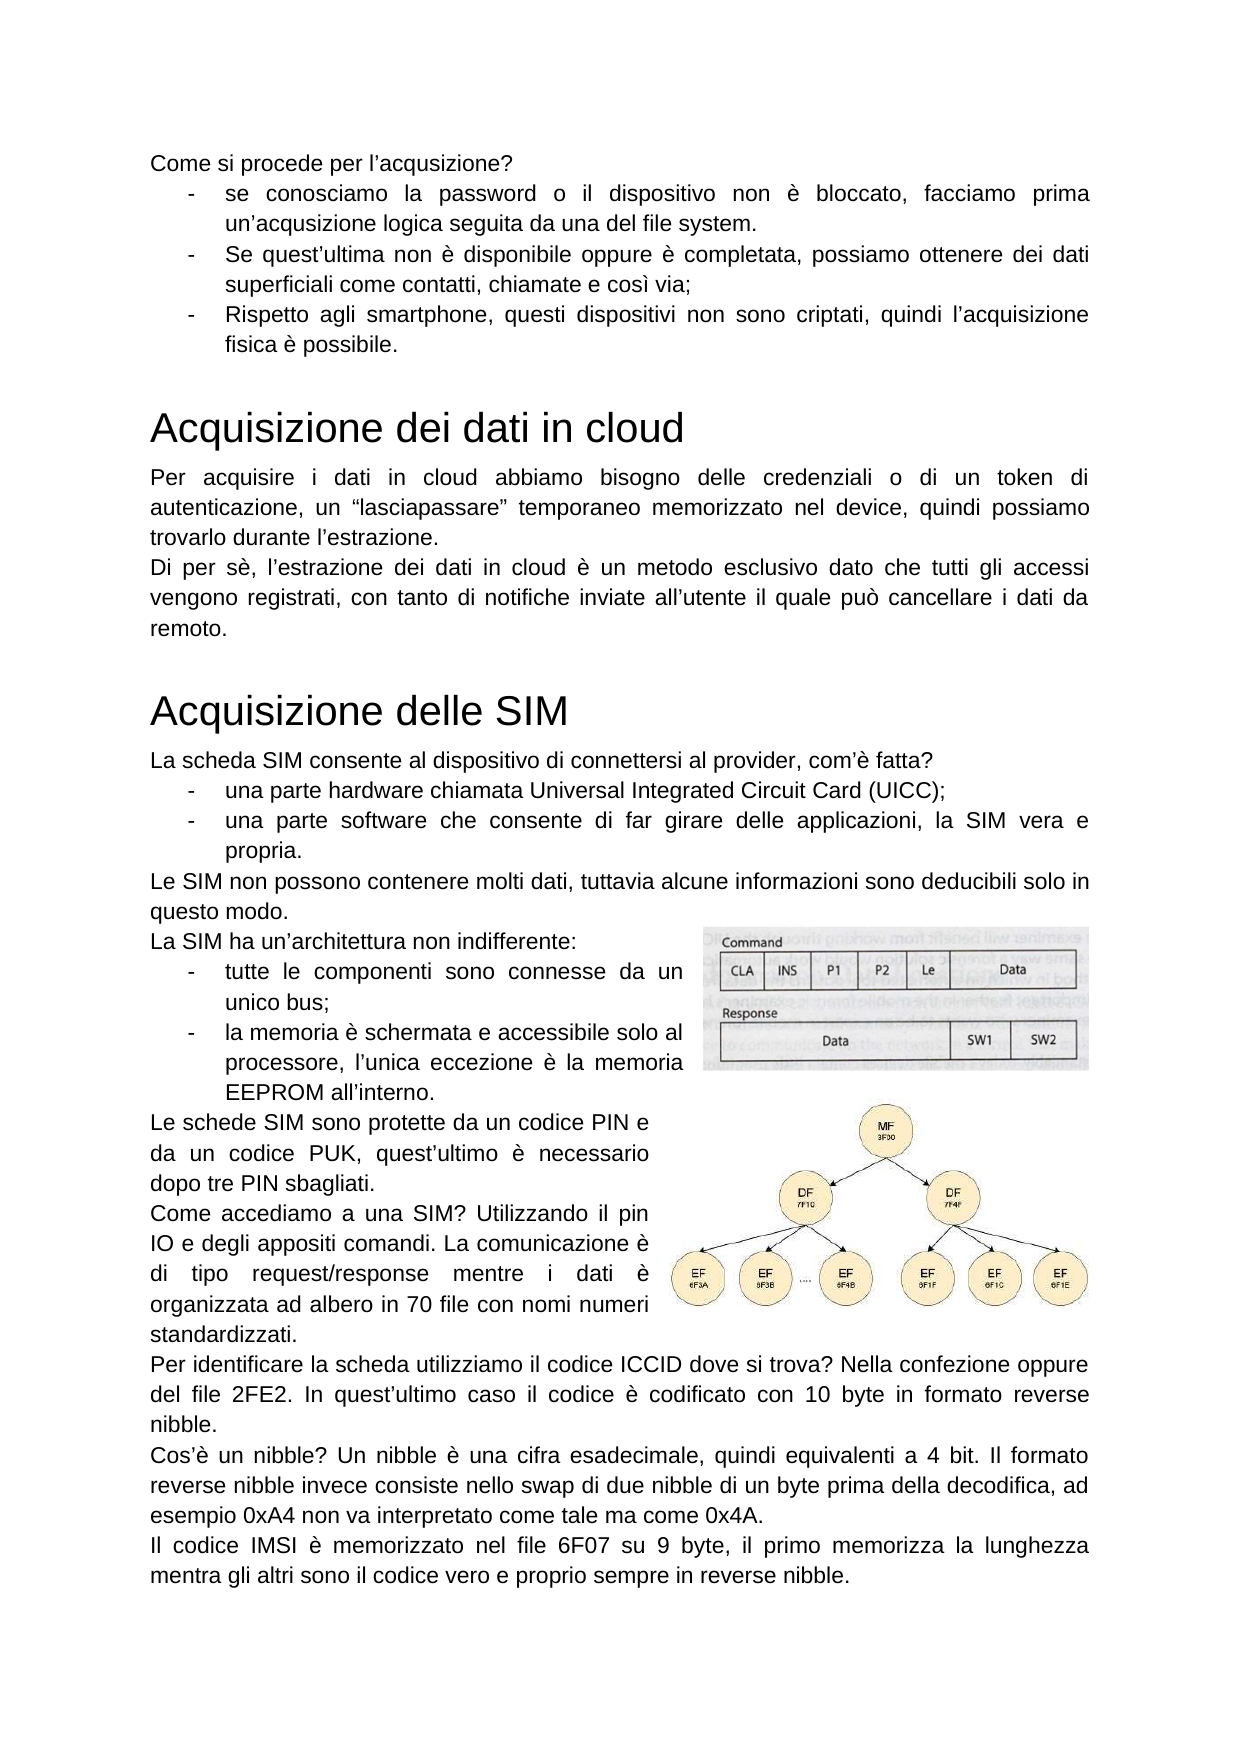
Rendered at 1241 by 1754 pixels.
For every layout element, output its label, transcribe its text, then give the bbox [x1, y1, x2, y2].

list Rispetto agli smartphone, questi dispositivi non sono criptati, quindi l’acquisizione fisica è possibile. [187, 301, 1090, 358]
text Per identificare la scheda utilizziamo il codice ICCID dove si trova? Nella confezione oppure del file 2FE2. In quest’ultimo caso il codice è codificato con 10 byte in formato reverse nibble. [150, 1351, 1090, 1438]
text La SIM ha un’architettura non indifferente: [150, 928, 702, 954]
picture [668, 1098, 1090, 1308]
subtitle Acquisizione delle SIM [150, 686, 1090, 734]
list se conosciamo la password o il dispositivo non è bloccato, facciamo prima un’acqusizione logica seguita da una del file system. [187, 180, 1090, 237]
list Se quest’ultima non è disponibile oppure è completata, possiamo ottenere dei dati superficiali come contatti, chiamate e così via; [187, 241, 1090, 297]
text Il codice IMSI è memorizzato nel file 6F07 su 9 byte, il primo memorizza la lunghezza mentra gli altri sono il codice vero e proprio sempre in reverse nibble. [150, 1532, 1090, 1589]
text La scheda SIM consente al dispositivo di connettersi al provider, com’è fatta? [150, 747, 1090, 773]
text Le schede SIM sono protette da un codice PIN e da un codice PUK, quest’ultimo è necessario dopo tre PIN sbagliati. [150, 1109, 668, 1196]
picture [702, 926, 1090, 1071]
text Per acquisire i dati in cloud abbiamo bisogno delle credenziali o di un token di autenticazione, un “lasciapassare” temporaneo memorizzato nel device, quindi possiamo trovarlo durante l’estrazione. [150, 463, 1090, 550]
list una parte hardware chiamata Universal Integrated Circuit Card (UICC); [187, 777, 1090, 803]
list la memoria è schermata e accessibile solo al processore, l’unica eccezione è la memoria EEPROM all’interno. [187, 1019, 1090, 1106]
list tutte le componenti sono connesse da un unico bus; [187, 958, 702, 1015]
text Come accediamo a una SIM? Utilizzando il pin IO e degli appositi comandi. La comunicazione è di tipo request/response mentre i dati è organizzata ad albero in 70 file con nomi numeri standardizzati. [150, 1200, 1090, 1347]
text Cos’è un nibble? Un nibble è una cifra esadecimale, quindi equivalenti a 4 bit. Il formato reverse nibble invece consiste nello swap di due nibble di un byte prima della decodifica, ad esempio 0xA4 non va interpretato come tale ma come 0x4A. [150, 1442, 1090, 1528]
text Come si procede per l’acqusizione? [150, 150, 1090, 176]
subtitle Acquisizione dei dati in cloud [150, 403, 1090, 451]
text Di per sè, l’estrazione dei dati in cloud è un metodo esclusivo dato che tutti gli accessi vengono registrati, con tanto di notifiche inviate all’utente il quale può cancellare i dati da remoto. [150, 554, 1090, 641]
list una parte software che consente di far girare delle applicazioni, la SIM vera e propria. [187, 807, 1090, 864]
text Le SIM non possono contenere molti dati, tuttavia alcune informazioni sono deducibili solo in questo modo. [150, 868, 1090, 924]
